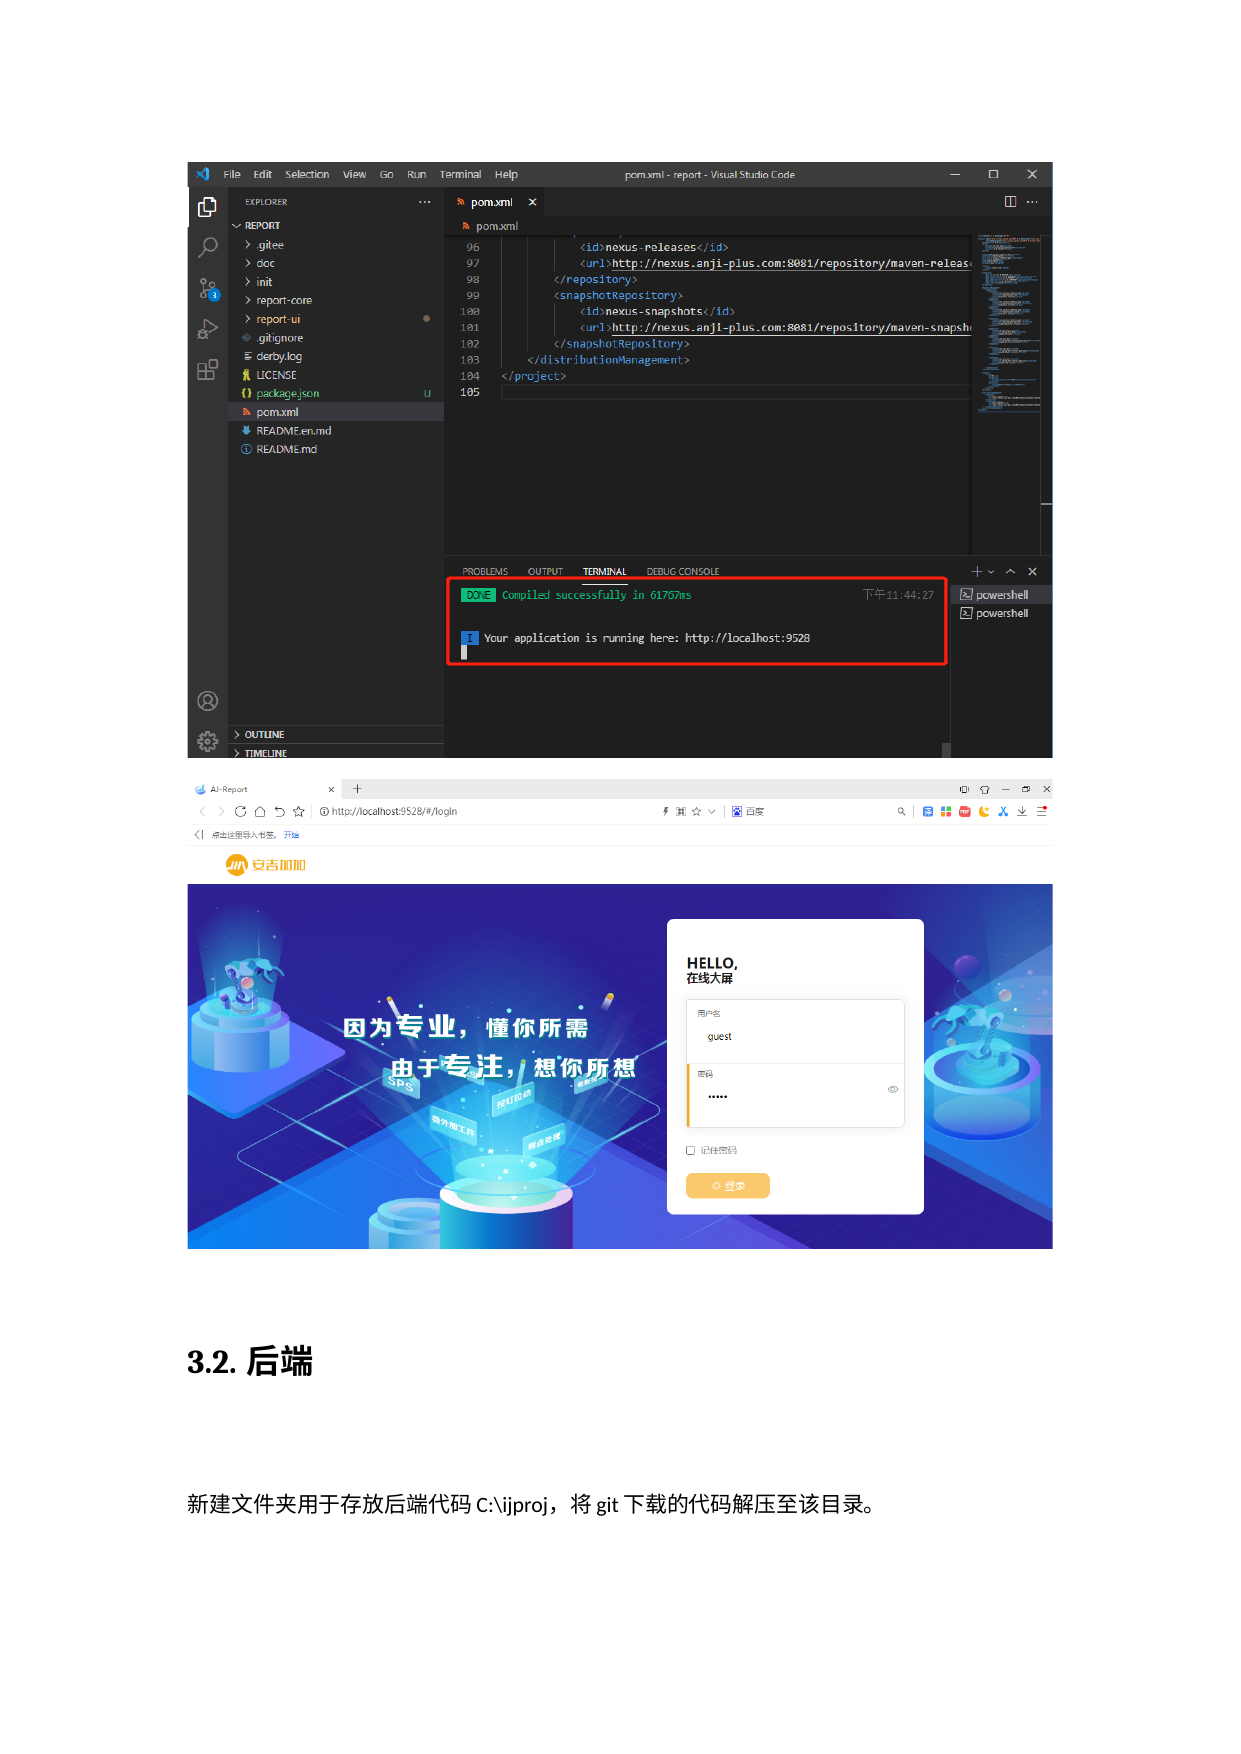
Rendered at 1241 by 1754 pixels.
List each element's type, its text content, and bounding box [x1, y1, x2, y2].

picture [187, 162, 1053, 758]
subtitle 后端 [187, 1327, 1053, 1392]
picture [187, 779, 1053, 1249]
text 新建文件夹用于存放后端代码C:\ijproj，将git下载的代码解压至该目录。 [187, 1486, 1053, 1519]
